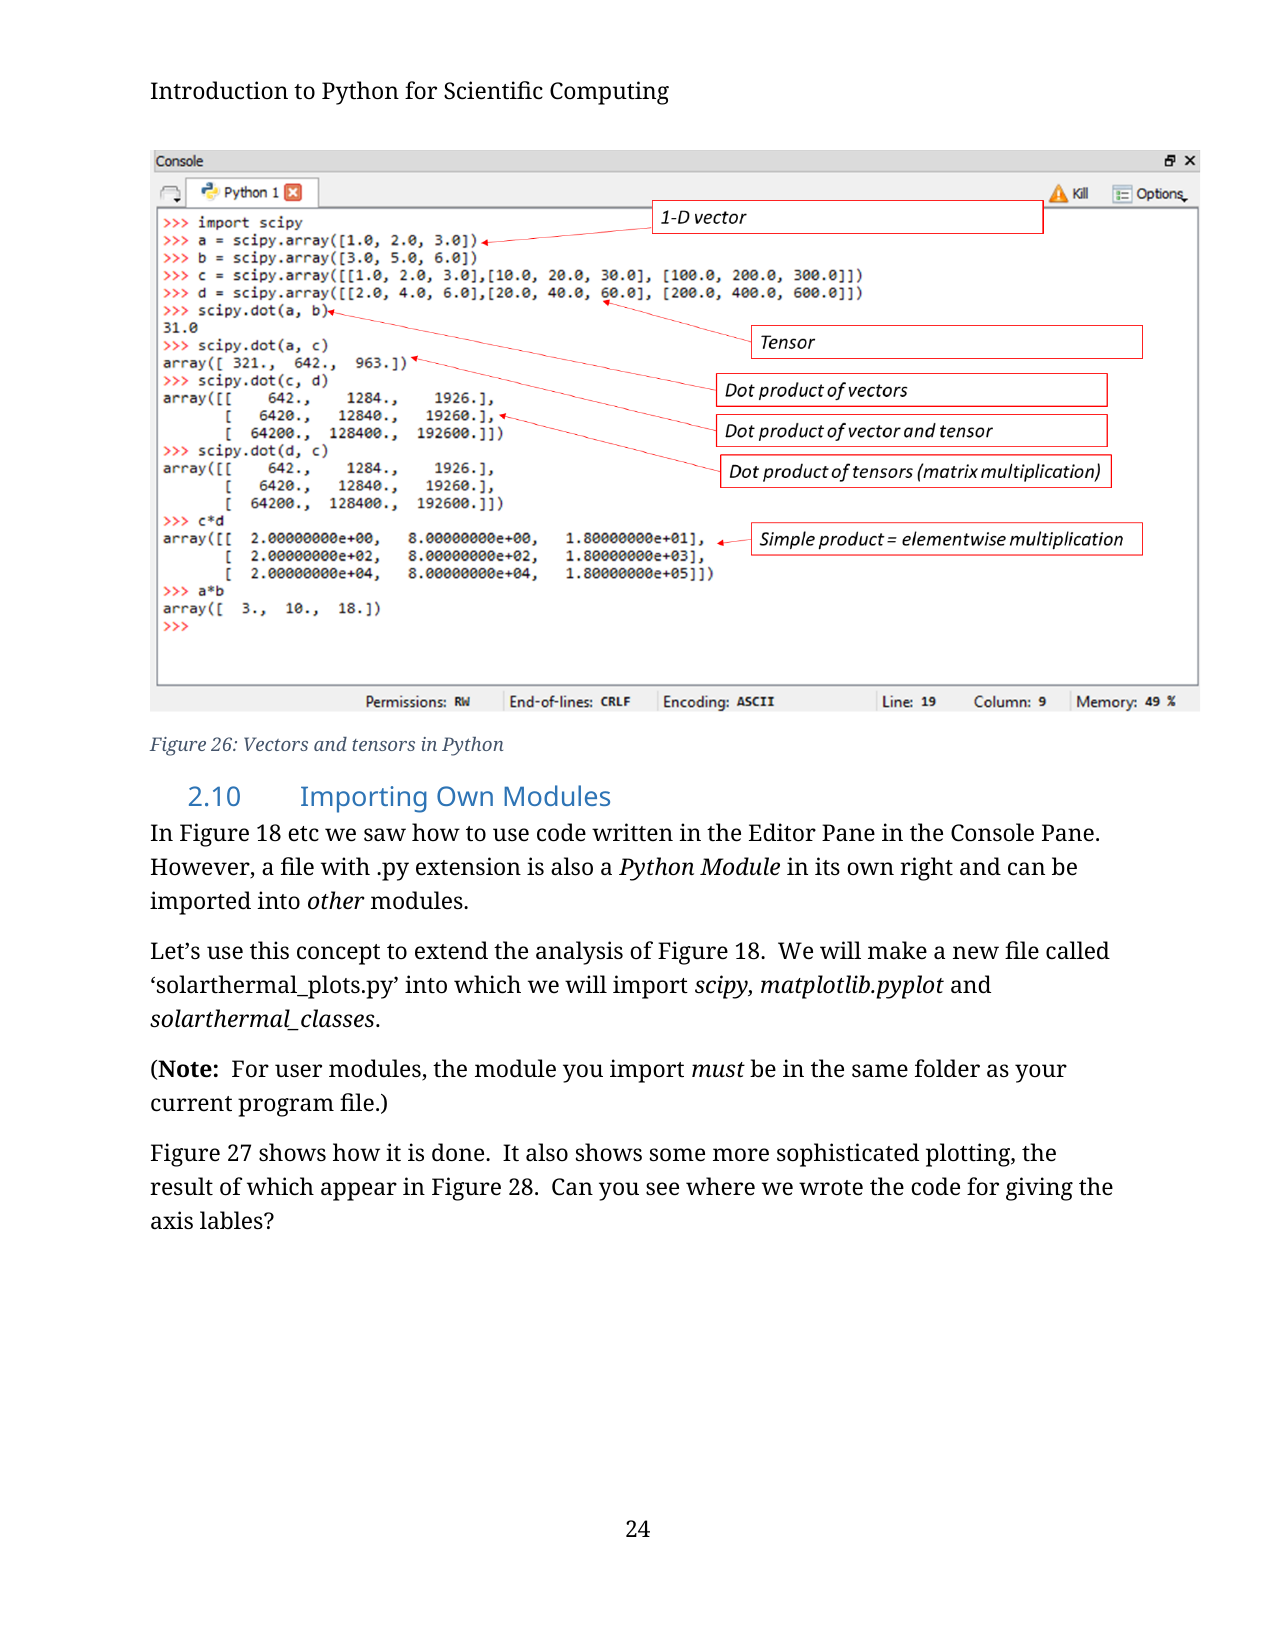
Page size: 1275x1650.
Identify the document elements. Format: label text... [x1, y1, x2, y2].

picture [150, 150, 1200, 712]
text Figure 27 shows how it is done. It also shows some more sophisticated plotting, the result of which appear in Figure 28. Can you see where we wrote the code for giving the axis lables? [150, 1137, 1125, 1236]
text Let’s use this concept to extend the analysis of Figure 18. We will make a new file called ‘solarthermal_plots.py’ into which we will import scipy, matplotlib.pyplot and solarthermal_classes. [150, 935, 1125, 1034]
subtitle Importing Own Modules [187, 777, 1125, 814]
text Figure 26: Vectors and tensors in Python [150, 731, 1125, 757]
text (Note: For user modules, the module you import must be in the same folder as your current program file.) [150, 1053, 1125, 1118]
text In Figure 18 etc we saw how to use code written in the Editor Pane in the Console Pane. However, a file with .py extension is also a Python Module in its own right and can be imported into other modules. [150, 817, 1125, 916]
